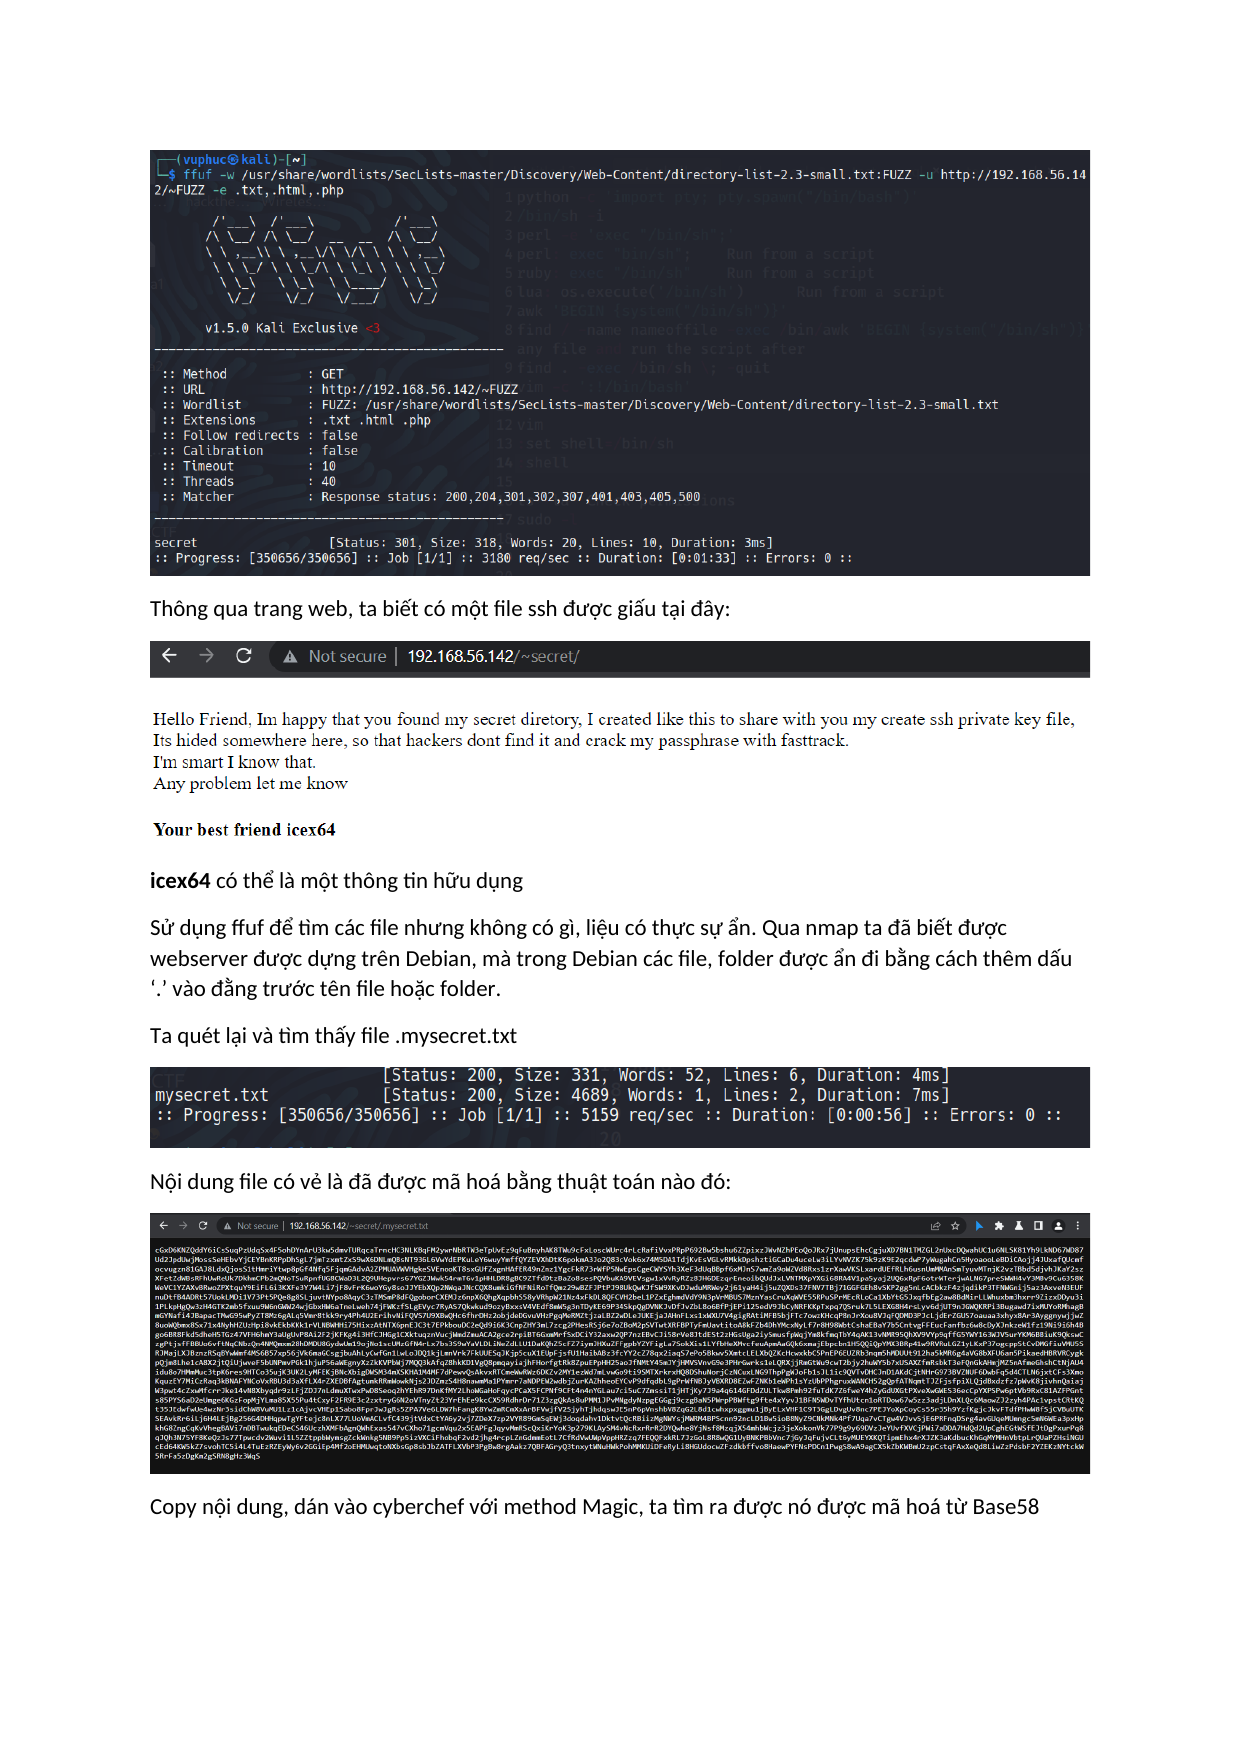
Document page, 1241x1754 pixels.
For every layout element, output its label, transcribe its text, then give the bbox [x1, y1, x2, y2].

text Sử dụng ffuf để tìm các file nhưng không có gì, liệu có thực sự ẩn. Qua nmap ta đã biết được webserver được dựng trên Debian, mà trong Debian các file, folder được ẩn đi bằng cách thêm dấu ‘.’ vào đằng trước tên file hoặc folder. [150, 913, 1090, 1002]
text icex64 có thể là một thông tin hữu dụng [150, 867, 1090, 895]
picture [150, 150, 1091, 576]
text Ta quét lại và tìm thấy file .mysecret.txt [150, 1021, 1090, 1049]
text Nội dung file có vẻ là đã được mã hoá bằng thuật toán nào đó: [150, 1167, 1090, 1195]
picture [150, 1213, 1091, 1474]
text Thông qua trang web, ta biết có một file ssh được giấu tại đây: [150, 594, 1090, 623]
picture [150, 1067, 1091, 1148]
picture [150, 641, 1091, 848]
text Copy nội dung, dán vào cyberchef với method Magic, ta tìm ra được nó được mã hoá từ Base58 [150, 1492, 1090, 1520]
